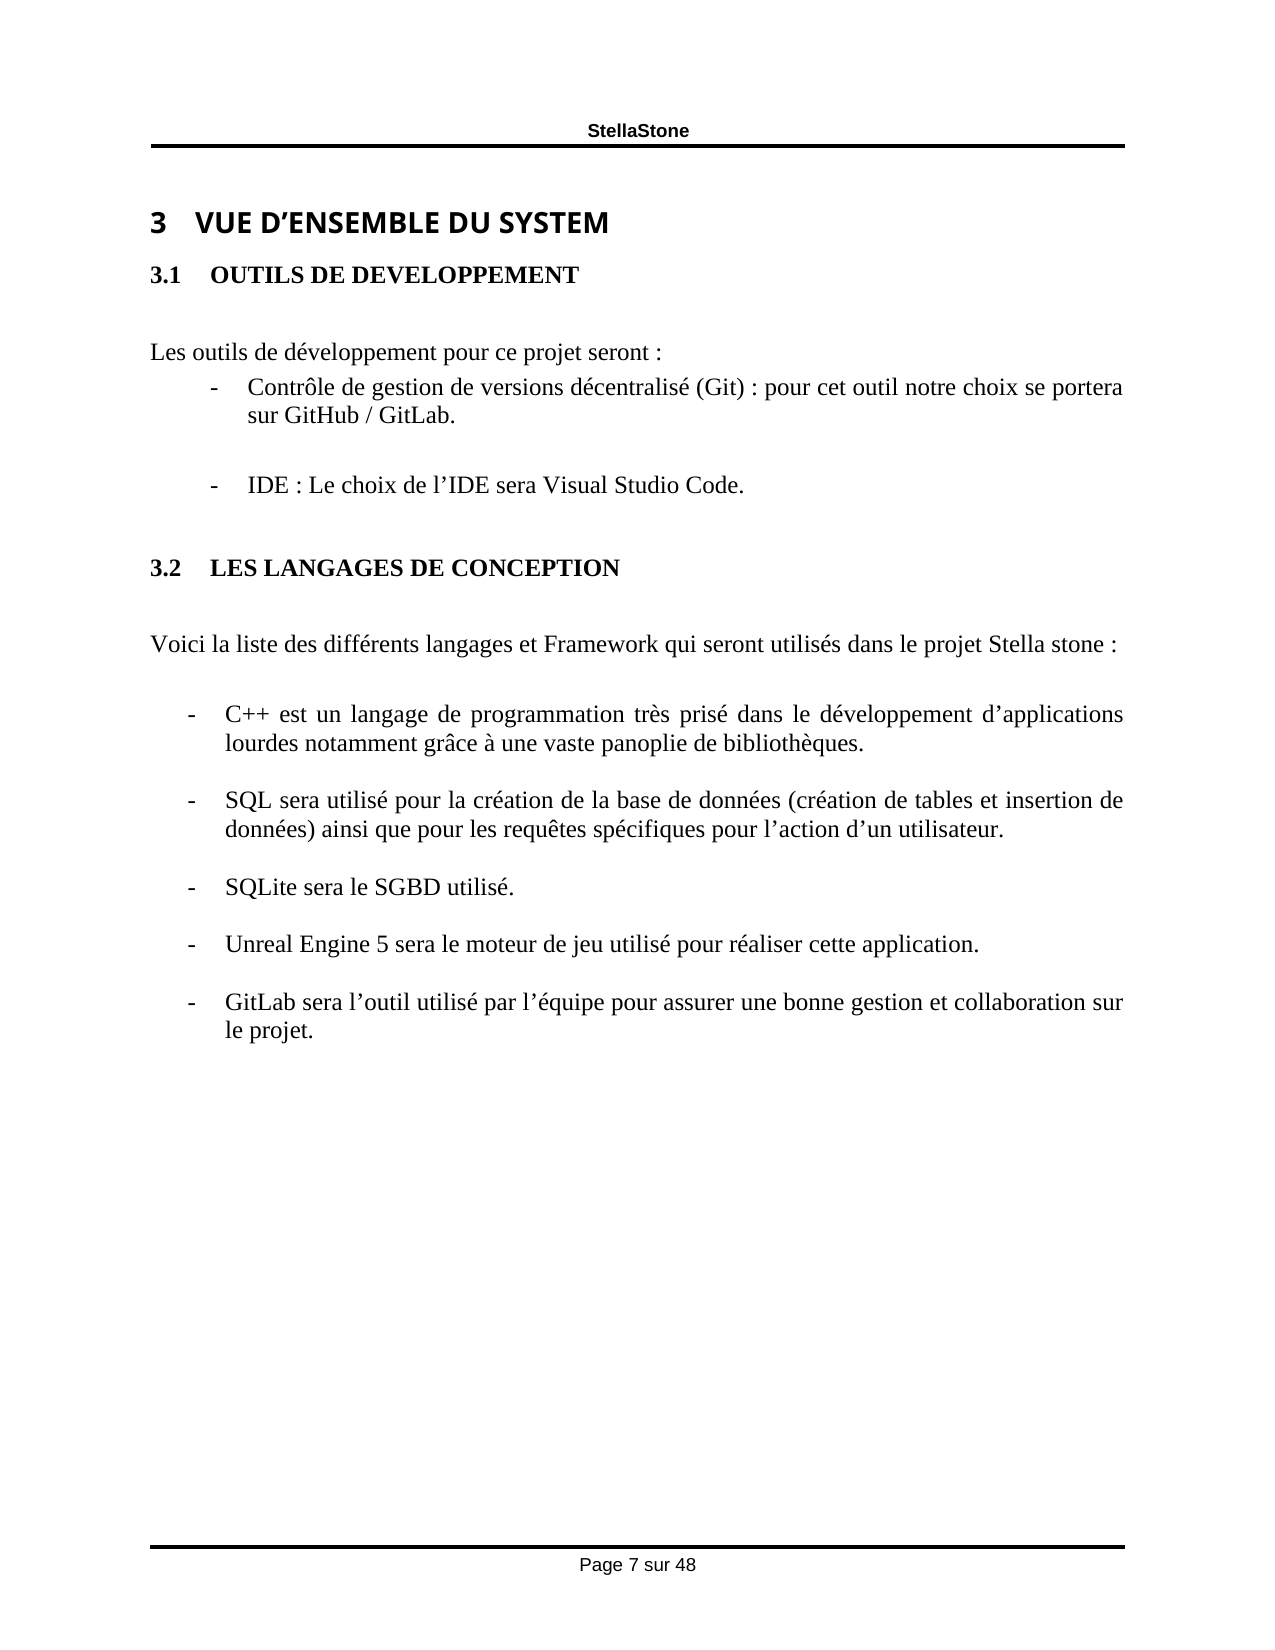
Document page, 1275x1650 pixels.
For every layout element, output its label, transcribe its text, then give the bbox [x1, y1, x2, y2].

list Unreal Engine 5 sera le moteur de jeu utilisé pour réaliser cette application. [187, 929, 1125, 958]
subtitle Outils de developpement [150, 261, 1125, 289]
text Voici la liste des différents langages et Framework qui seront utilisés dans le projet Stella stone : [150, 629, 1125, 658]
list IDE : Le choix de l’IDE sera Visual Studio Code. [210, 471, 1125, 499]
list SQL sera utilisé pour la création de la base de données (création de tables et insertion de données) ainsi que pour les requêtes spécifiques pour l’action d’un utilisateur. [187, 786, 1125, 843]
text Les outils de développement pour ce projet seront : [150, 337, 1125, 366]
subtitle Vue d’ensemble du system [150, 202, 1125, 242]
list Contrôle de gestion de versions décentralisé (Git) : pour cet outil notre choix se portera sur GitHub / GitLab. [210, 372, 1125, 429]
list SQLite sera le SGBD utilisé. [187, 872, 1125, 901]
list C++ est un langage de programmation très prisé dans le développement d’applications lourdes notamment grâce à une vaste panoplie de bibliothèques. [187, 699, 1125, 757]
list GitLab sera l’outil utilisé par l’équipe pour assurer une bonne gestion et collaboration sur le projet. [187, 987, 1125, 1044]
subtitle Les langages de conception [150, 553, 1125, 582]
